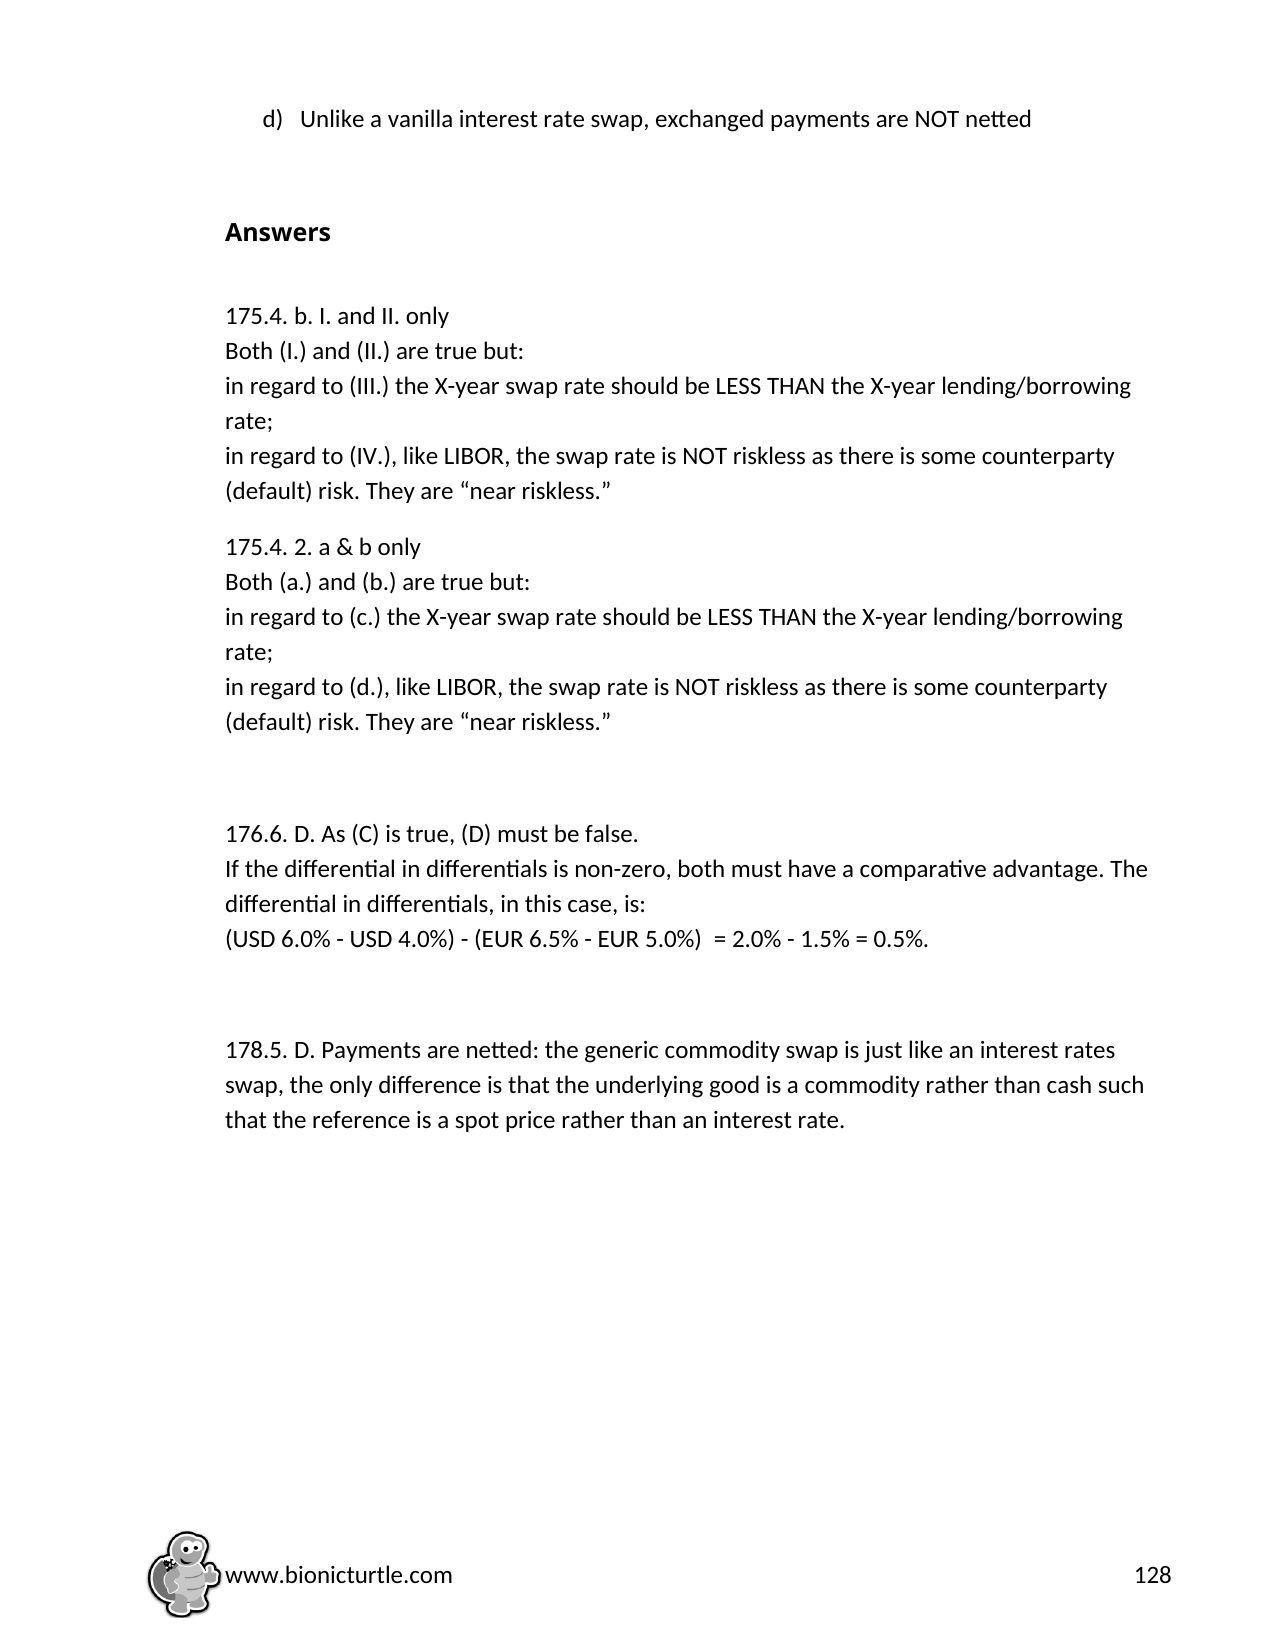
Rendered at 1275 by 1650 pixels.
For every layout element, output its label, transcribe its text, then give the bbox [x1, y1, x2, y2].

text 176.6. D. As (C) is true, (D) must be false. If the differential in differentials is non-zero, both must have a comparative advantage. The differential in differentials, in this case, is: (USD 6.0% - USD 4.0%) - (EUR 6.5% - EUR 5.0%) = 2.0% - 1.5% = 0.5%. [225, 818, 1172, 953]
subtitle Answers [225, 215, 1172, 249]
text 175.4. b. I. and II. only Both (I.) and (II.) are true but: in regard to (III.) the X-year swap rate should be LESS THAN the X-year lending/borrowing rate; in regard to (IV.), like LIBOR, the swap rate is NOT riskless as there is some counterparty (default) risk. They are “near riskless.” [225, 300, 1172, 506]
list Unlike a vanilla interest rate swap, exchanged payments are NOT netted [262, 103, 1172, 134]
text 175.4. 2. a & b only Both (a.) and (b.) are true but: in regard to (c.) the X-year swap rate should be LESS THAN the X-year lending/borrowing rate; in regard to (d.), like LIBOR, the swap rate is NOT riskless as there is some counterparty (default) risk. They are “near riskless.” [225, 531, 1172, 737]
text 178.5. D. Payments are netted: the generic commodity swap is just like an interest rates swap, the only difference is that the underlying good is a commodity rather than cash such that the reference is a spot price rather than an interest rate. [225, 1034, 1172, 1135]
